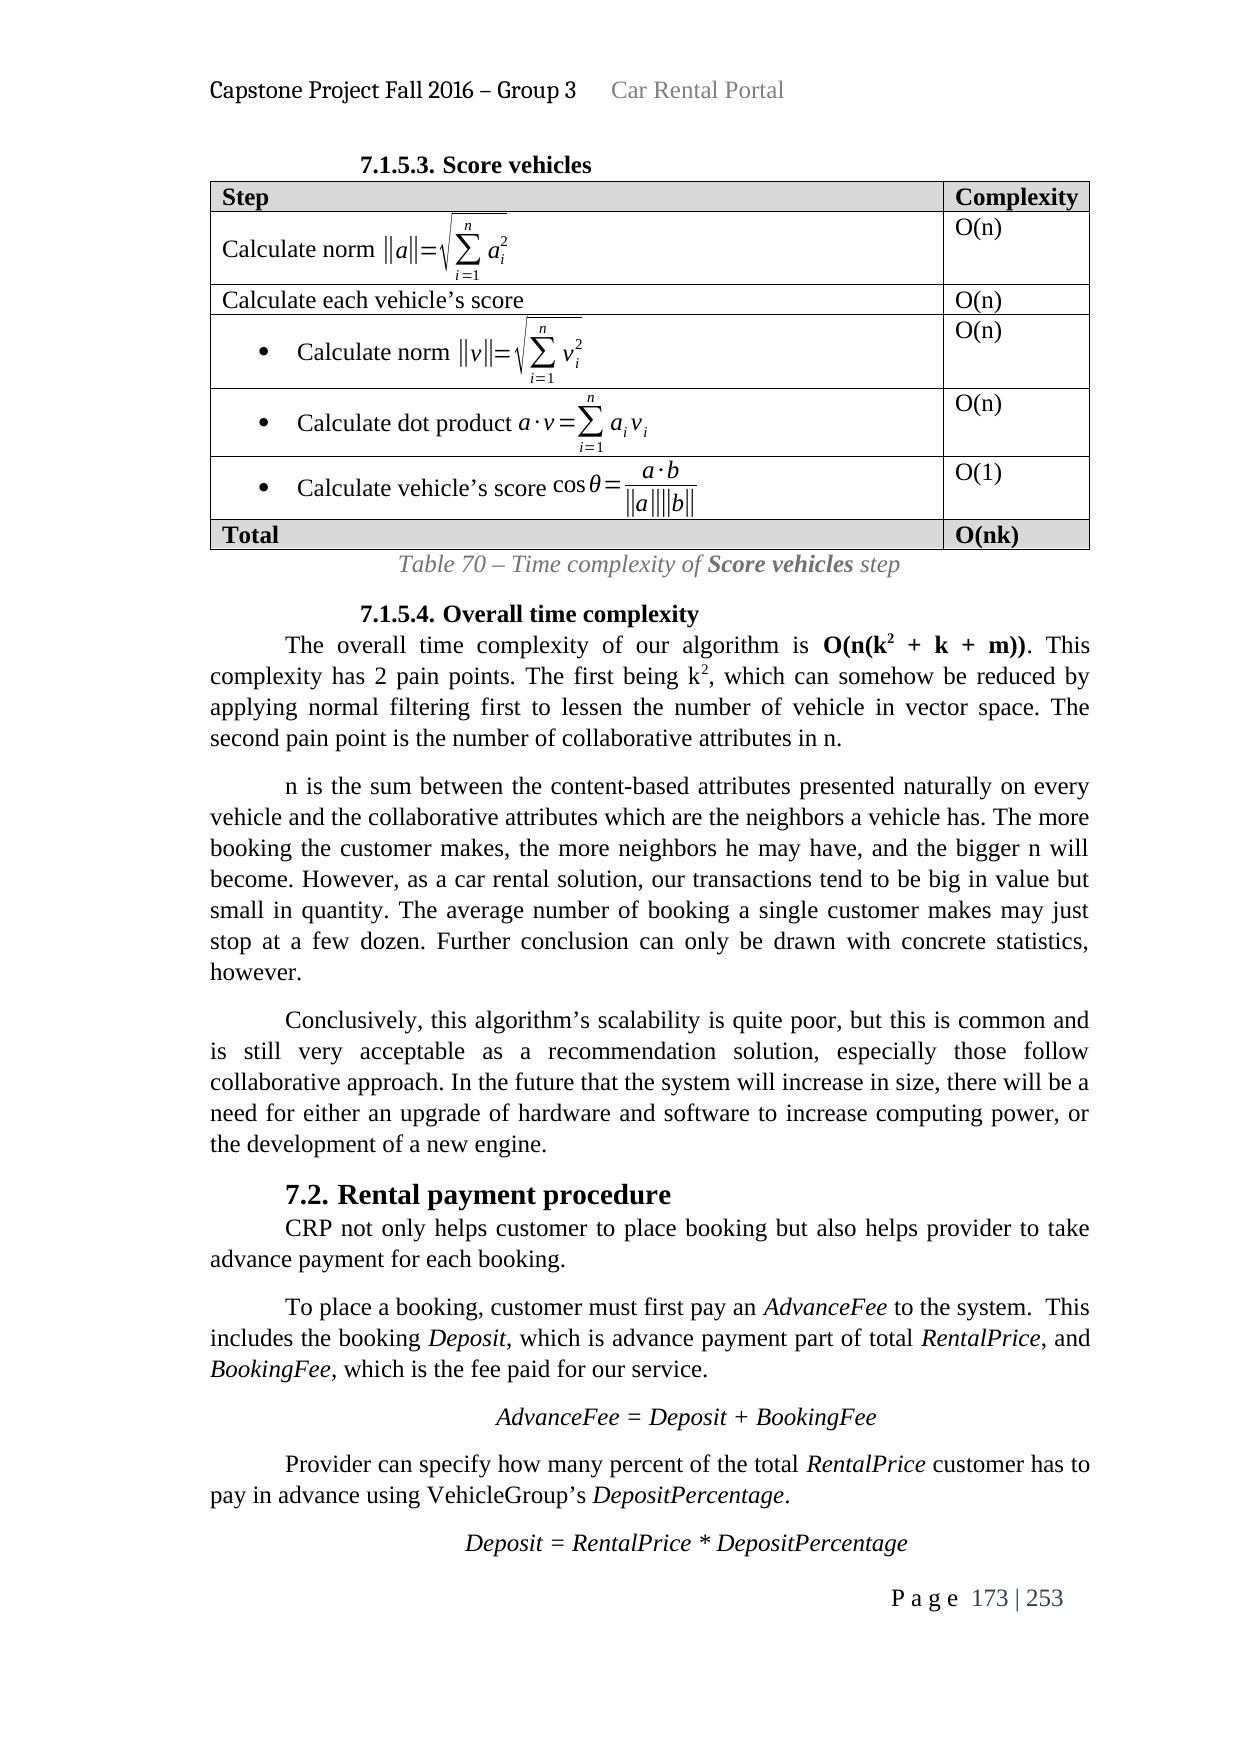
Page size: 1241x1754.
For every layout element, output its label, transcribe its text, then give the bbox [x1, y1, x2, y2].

text The overall time complexity of our algorithm is O(n(k2 + k + m)). This complexity has 2 pain points. The first being k2, which can somehow be reduced by applying normal filtering first to lessen the number of vehicle in vector space. The second pain point is the number of collaborative attributes in n. [210, 630, 1090, 752]
text Deposit = RentalPrice * DepositPercentage [210, 1528, 1090, 1557]
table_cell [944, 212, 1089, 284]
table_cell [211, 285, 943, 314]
text CRP not only helps customer to place booking but also helps provider to take advance payment for each booking. [210, 1213, 1090, 1273]
subtitle Score vehicles [360, 150, 1090, 179]
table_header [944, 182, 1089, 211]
text Provider can specify how many percent of the total RentalPrice customer has to pay in advance using VehicleGroup’s DepositPercentage. [210, 1449, 1090, 1509]
text n is the sum between the content-based attributes presented naturally on every vehicle and the collaborative attributes which are the neighbors a vehicle has. The more booking the customer makes, the more neighbors he may have, and the bigger n will become. However, as a car rental solution, our transactions tend to be big in value but small in quantity. The average number of booking a single customer makes may just stop at a few dozen. Further conclusion can only be drawn with concrete statistics, however. [210, 771, 1090, 986]
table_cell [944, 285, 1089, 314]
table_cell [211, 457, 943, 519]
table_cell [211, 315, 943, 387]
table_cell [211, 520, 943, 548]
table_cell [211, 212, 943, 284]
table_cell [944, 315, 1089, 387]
text Table 70 – Time complexity of Score vehicles step [210, 550, 1090, 578]
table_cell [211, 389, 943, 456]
text Conclusively, this algorithm’s scalability is quite poor, but this is common and is still very acceptable as a recommendation solution, especially those follow collaborative approach. In the future that the system will increase in size, there will be a need for either an upgrade of hardware and software to increase computing power, or the development of a new engine. [210, 1005, 1090, 1158]
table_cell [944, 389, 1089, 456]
subtitle Rental payment procedure [285, 1177, 1090, 1210]
text To place a booking, customer must first pay an AdvanceFee to the system. This includes the booking Deposit, which is advance payment part of total RentalPrice, and BookingFee, which is the fee paid for our service. [210, 1292, 1090, 1383]
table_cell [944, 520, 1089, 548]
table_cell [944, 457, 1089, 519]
text AdvanceFee = Deposit + BookingFee [210, 1402, 1090, 1430]
subtitle Overall time complexity [360, 599, 1090, 628]
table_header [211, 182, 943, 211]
